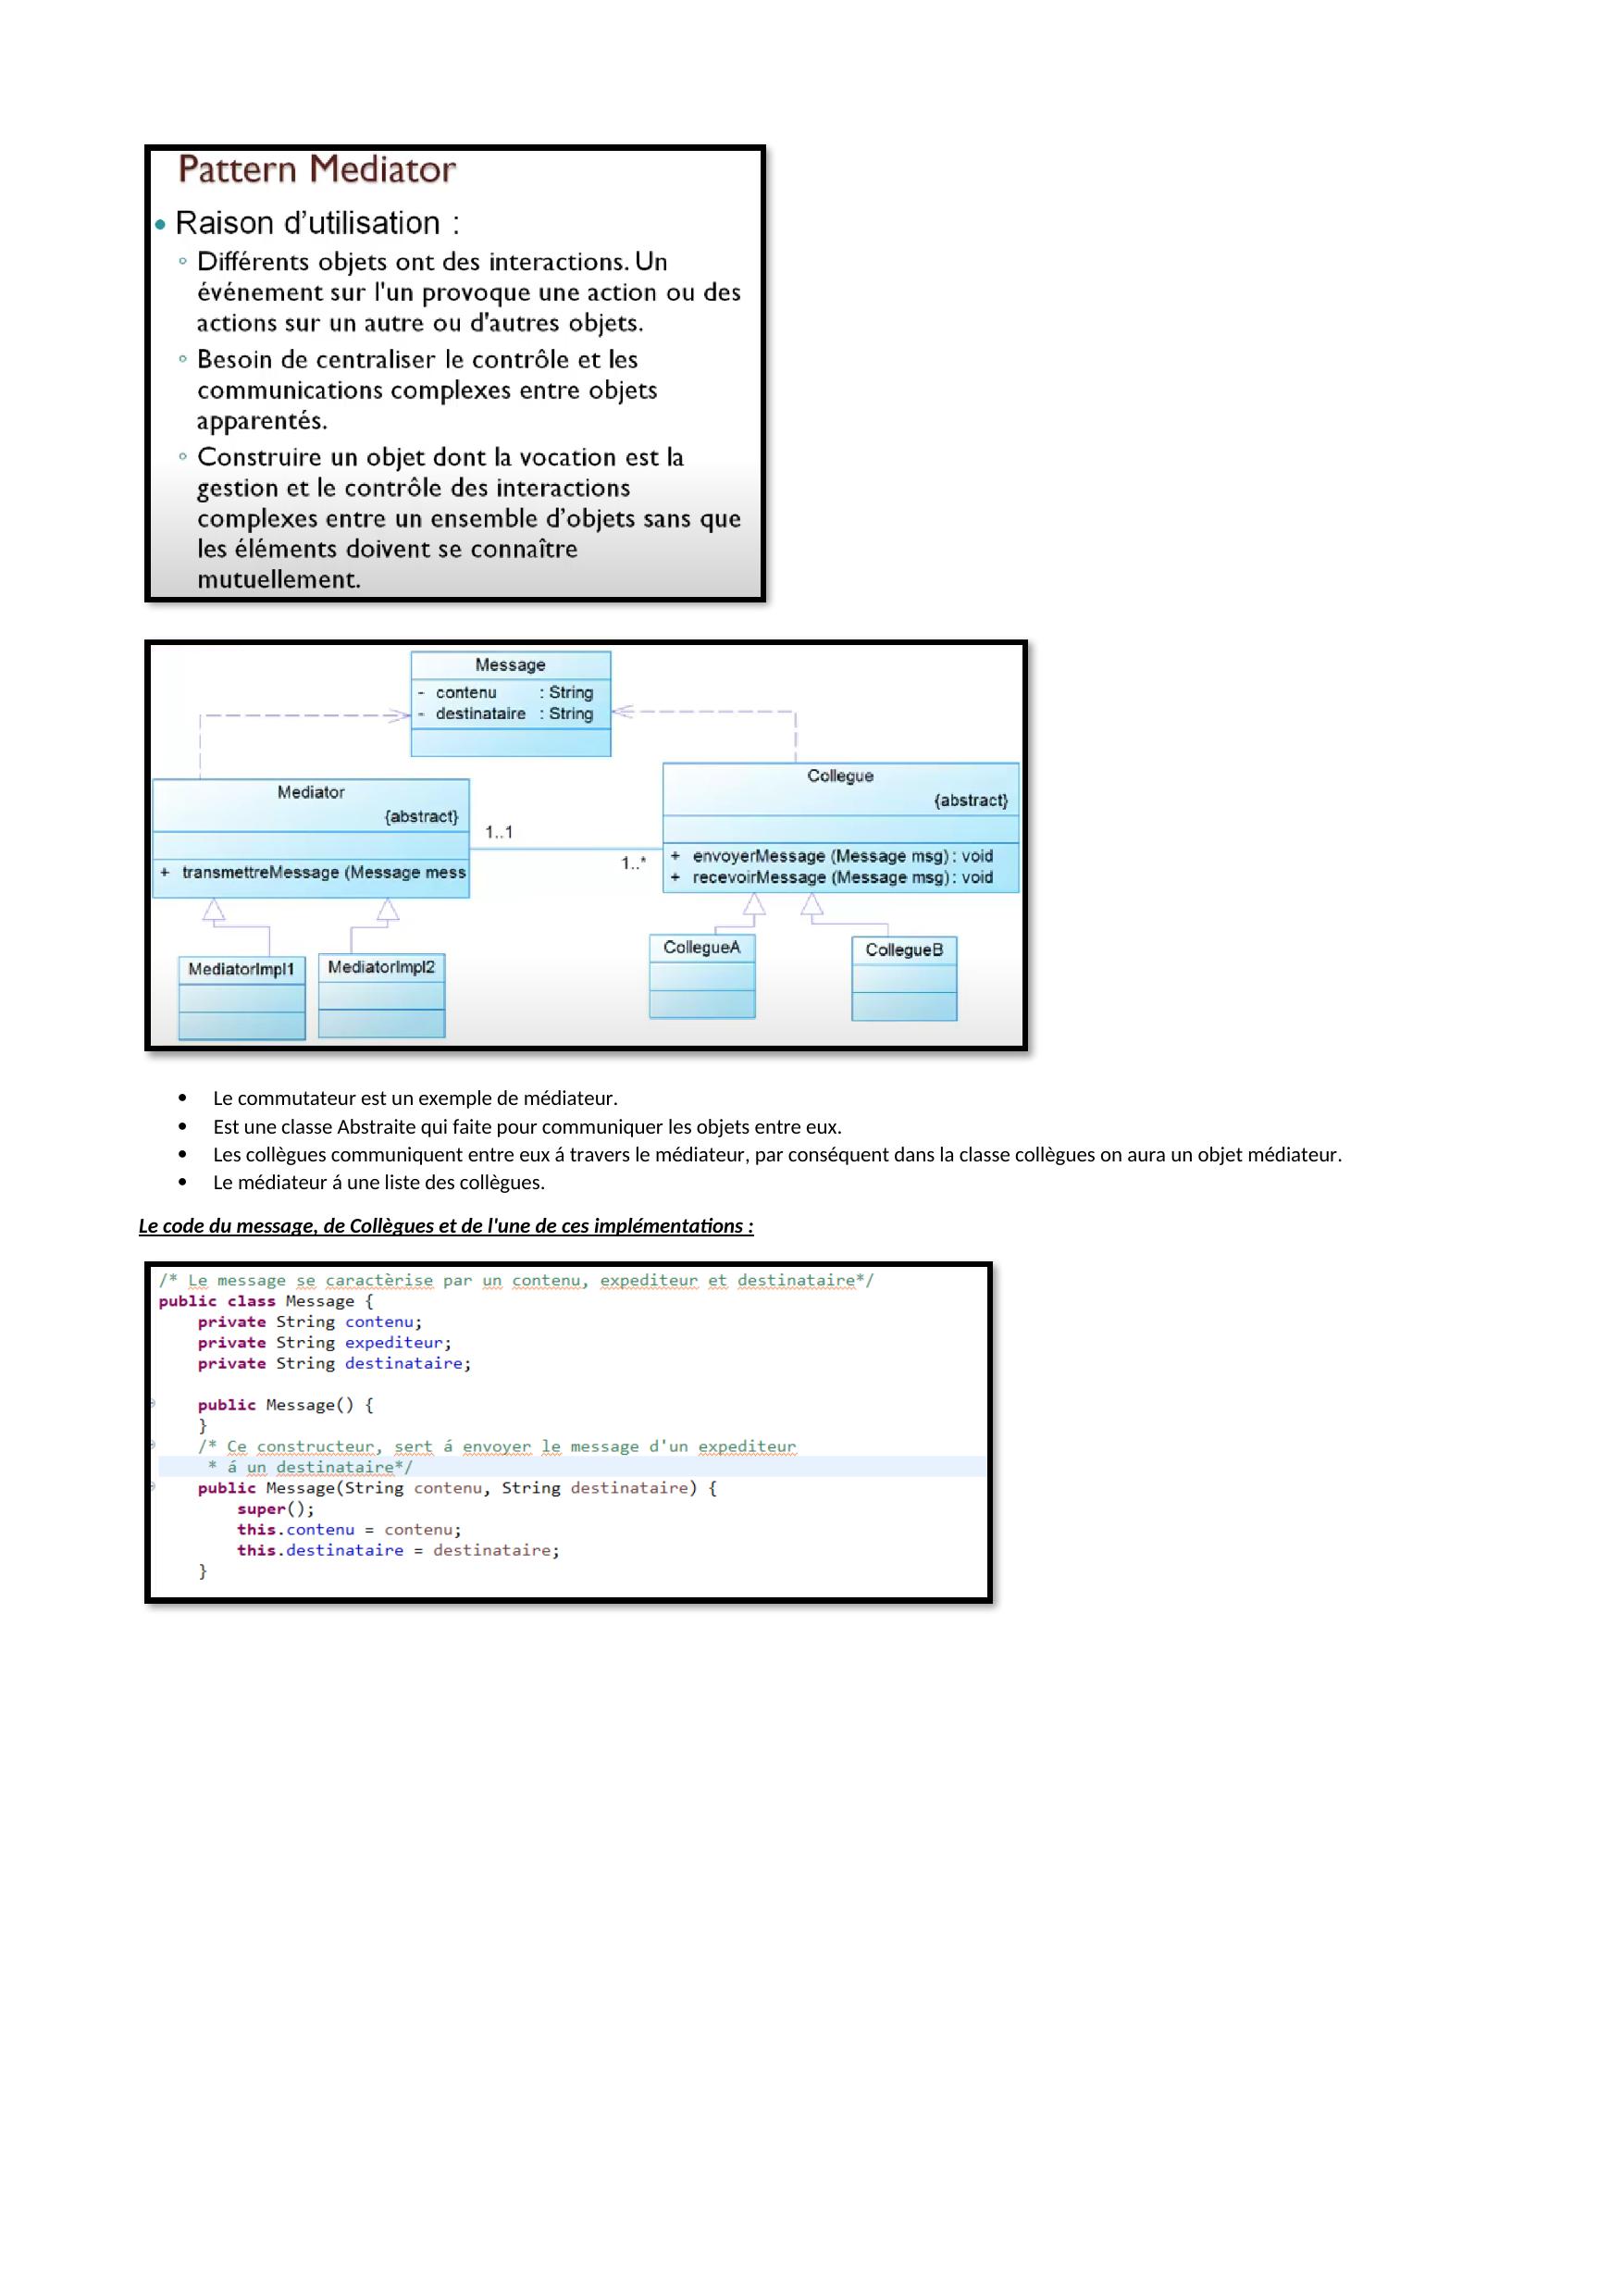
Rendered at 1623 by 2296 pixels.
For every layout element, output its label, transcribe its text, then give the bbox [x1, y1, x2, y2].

list Le commutateur est un exemple de médiateur. [179, 1085, 1484, 1111]
picture [151, 151, 761, 597]
list Les collègues communiquent entre eux á travers le médiateur, par conséquent dans la classe collègues on aura un objet médiateur. [179, 1141, 1484, 1167]
list Le médiateur á une liste des collègues. [179, 1169, 1484, 1195]
picture [151, 645, 1022, 1046]
picture [151, 1267, 987, 1597]
text Le code du message, de Collègues et de l'une de ces implémentations : [139, 1212, 1484, 1238]
list Est une classe Abstraite qui faite pour communiquer les objets entre eux. [179, 1113, 1484, 1139]
